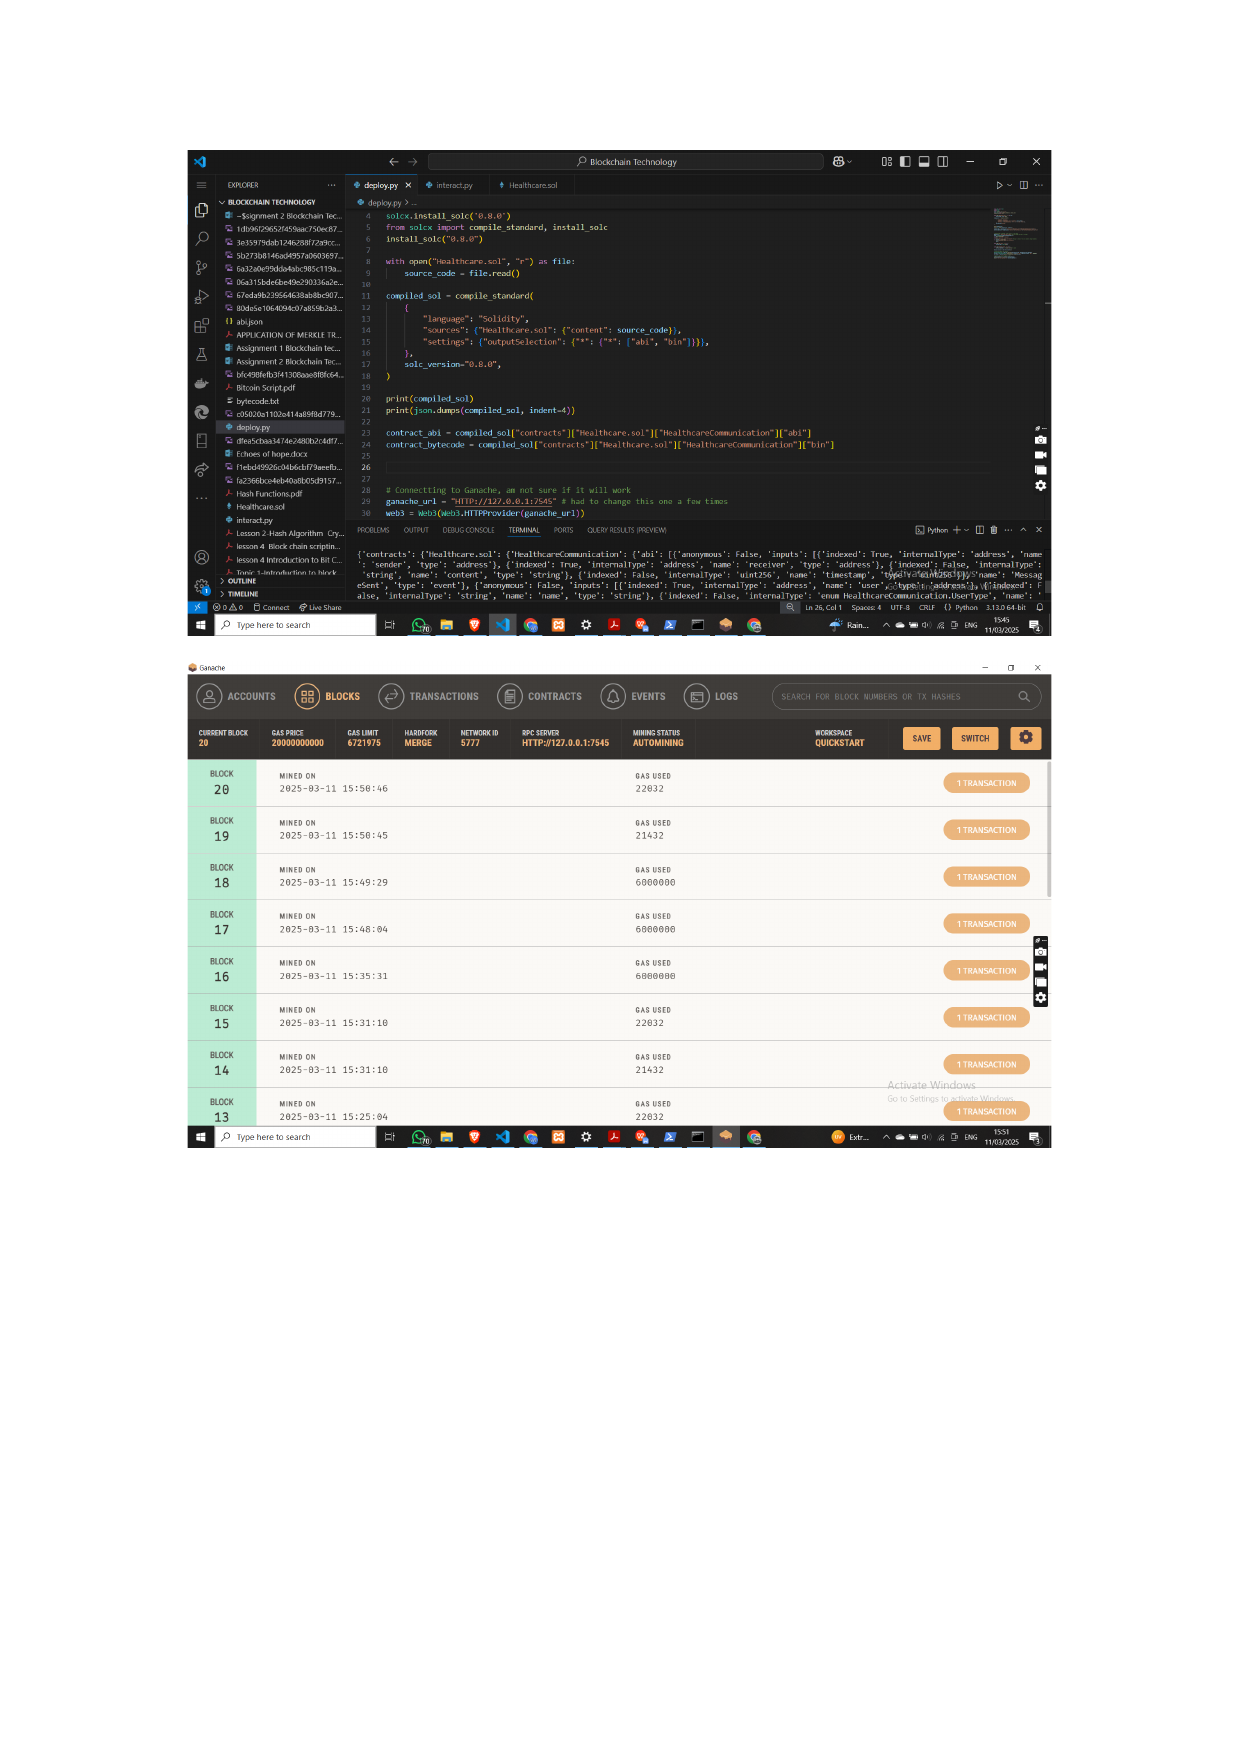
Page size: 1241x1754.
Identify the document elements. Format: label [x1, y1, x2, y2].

picture [187, 661, 1052, 1148]
picture [187, 150, 1052, 636]
